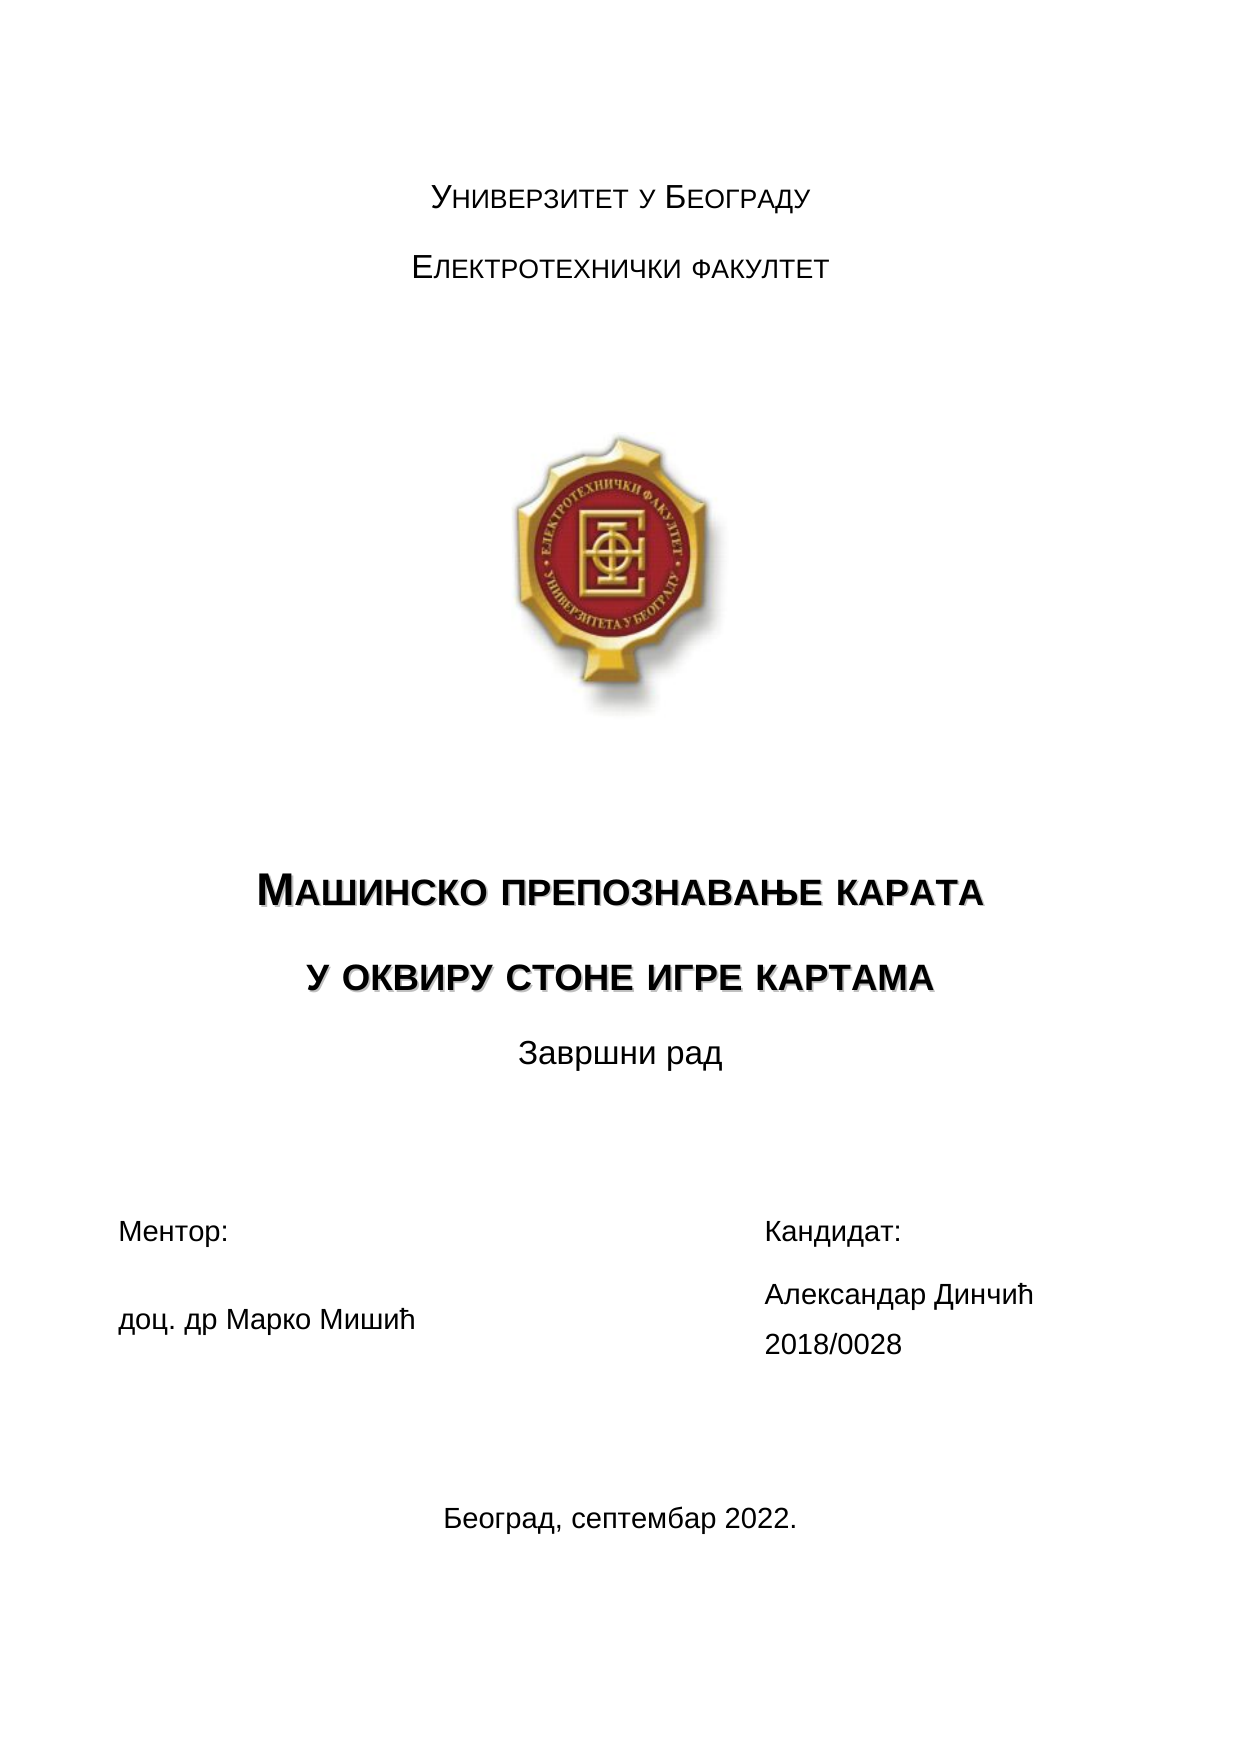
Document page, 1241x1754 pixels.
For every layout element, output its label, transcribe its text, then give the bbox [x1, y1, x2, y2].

text Машинско препознавање карата [118, 862, 1122, 915]
text Завршни рад [118, 1033, 1122, 1071]
text у оквиру стоне игре картама [118, 947, 1122, 1000]
text Електротехнички факултет [118, 247, 1122, 286]
text Београд, септембар 2022. [118, 1501, 1122, 1534]
table_cell доц. др Марко Мишић [107, 1277, 753, 1390]
table_header Ментор: [107, 1214, 753, 1277]
text Универзитет у Београду [118, 177, 1122, 216]
table_cell Александар Динчић 2018/0028 [753, 1277, 1133, 1390]
table_header Кандидат: [753, 1214, 1133, 1277]
picture [511, 432, 729, 720]
